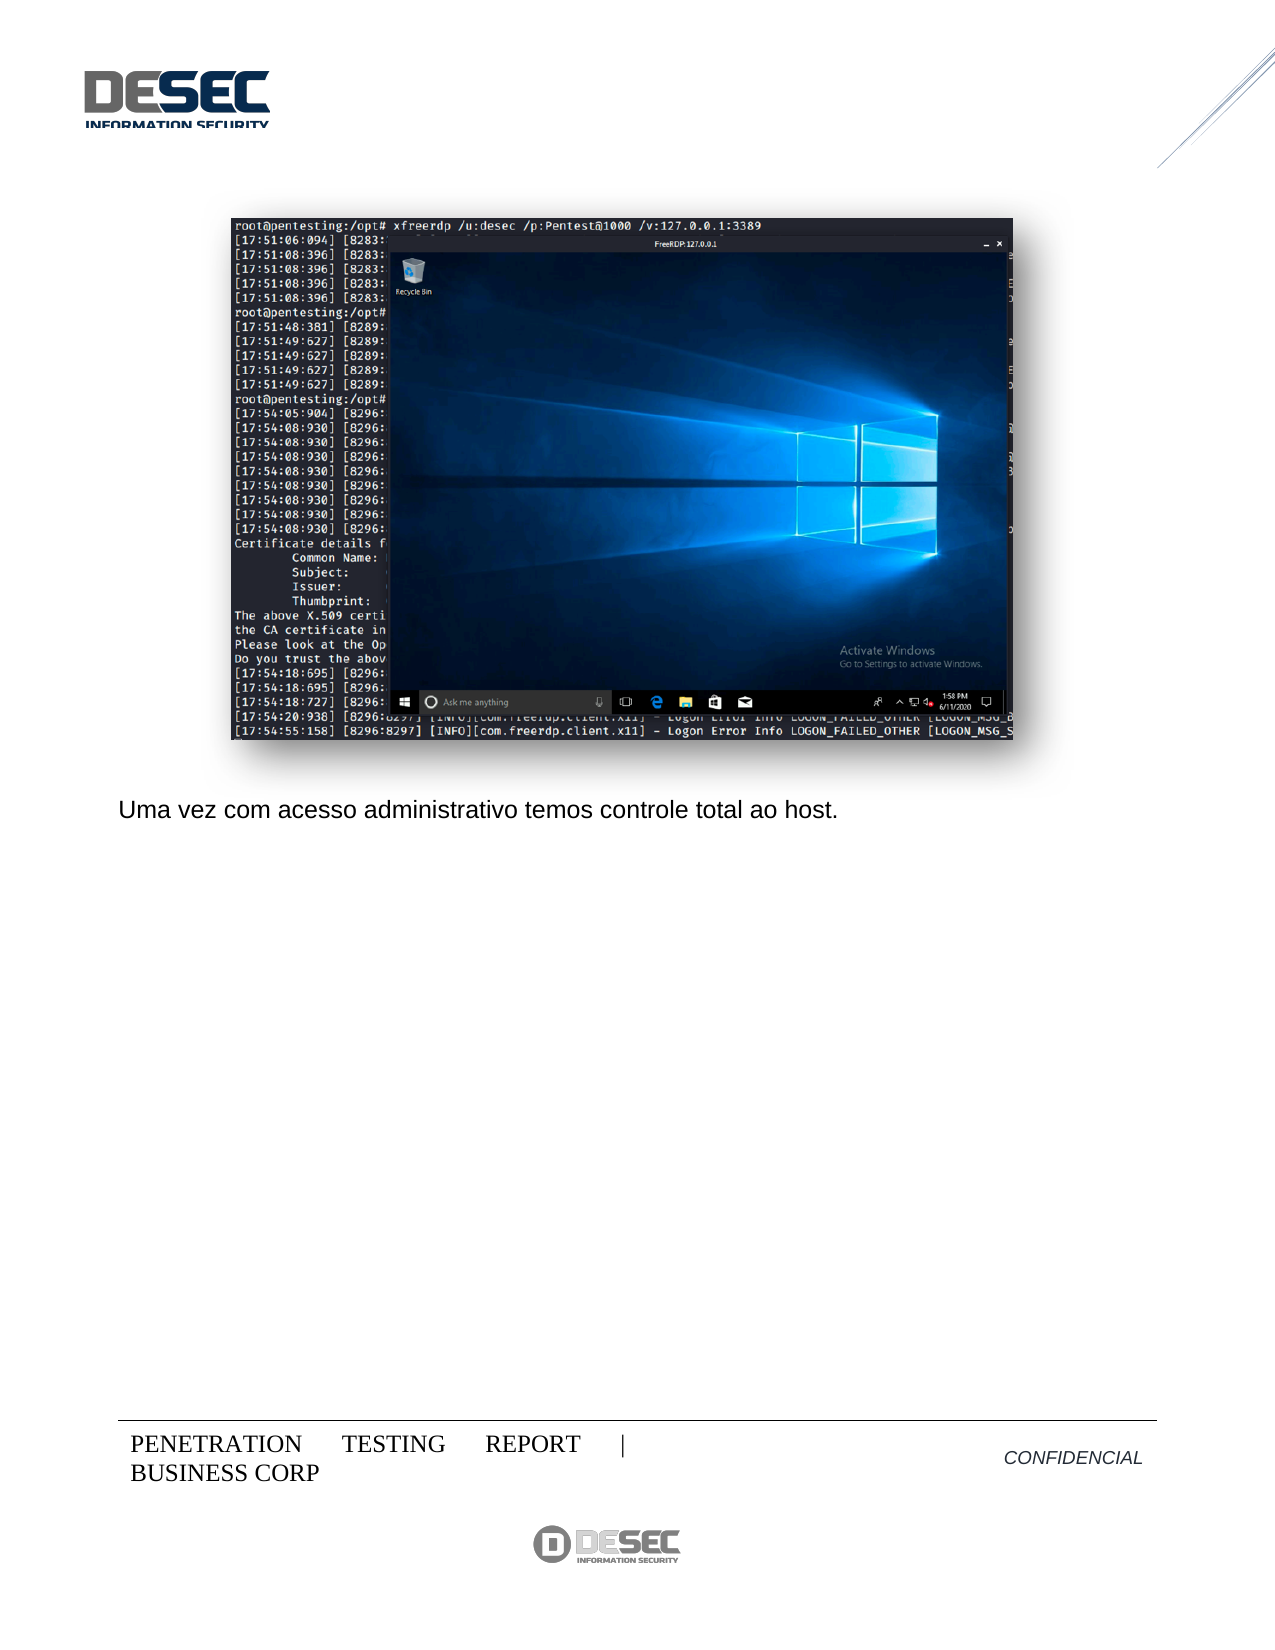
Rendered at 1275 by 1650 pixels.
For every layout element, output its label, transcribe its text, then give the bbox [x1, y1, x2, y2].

picture [531, 1520, 682, 1567]
text Uma vez com acesso administrativo temos controle total ao host. [118, 795, 1157, 824]
picture [84, 71, 270, 128]
picture [231, 218, 1013, 740]
